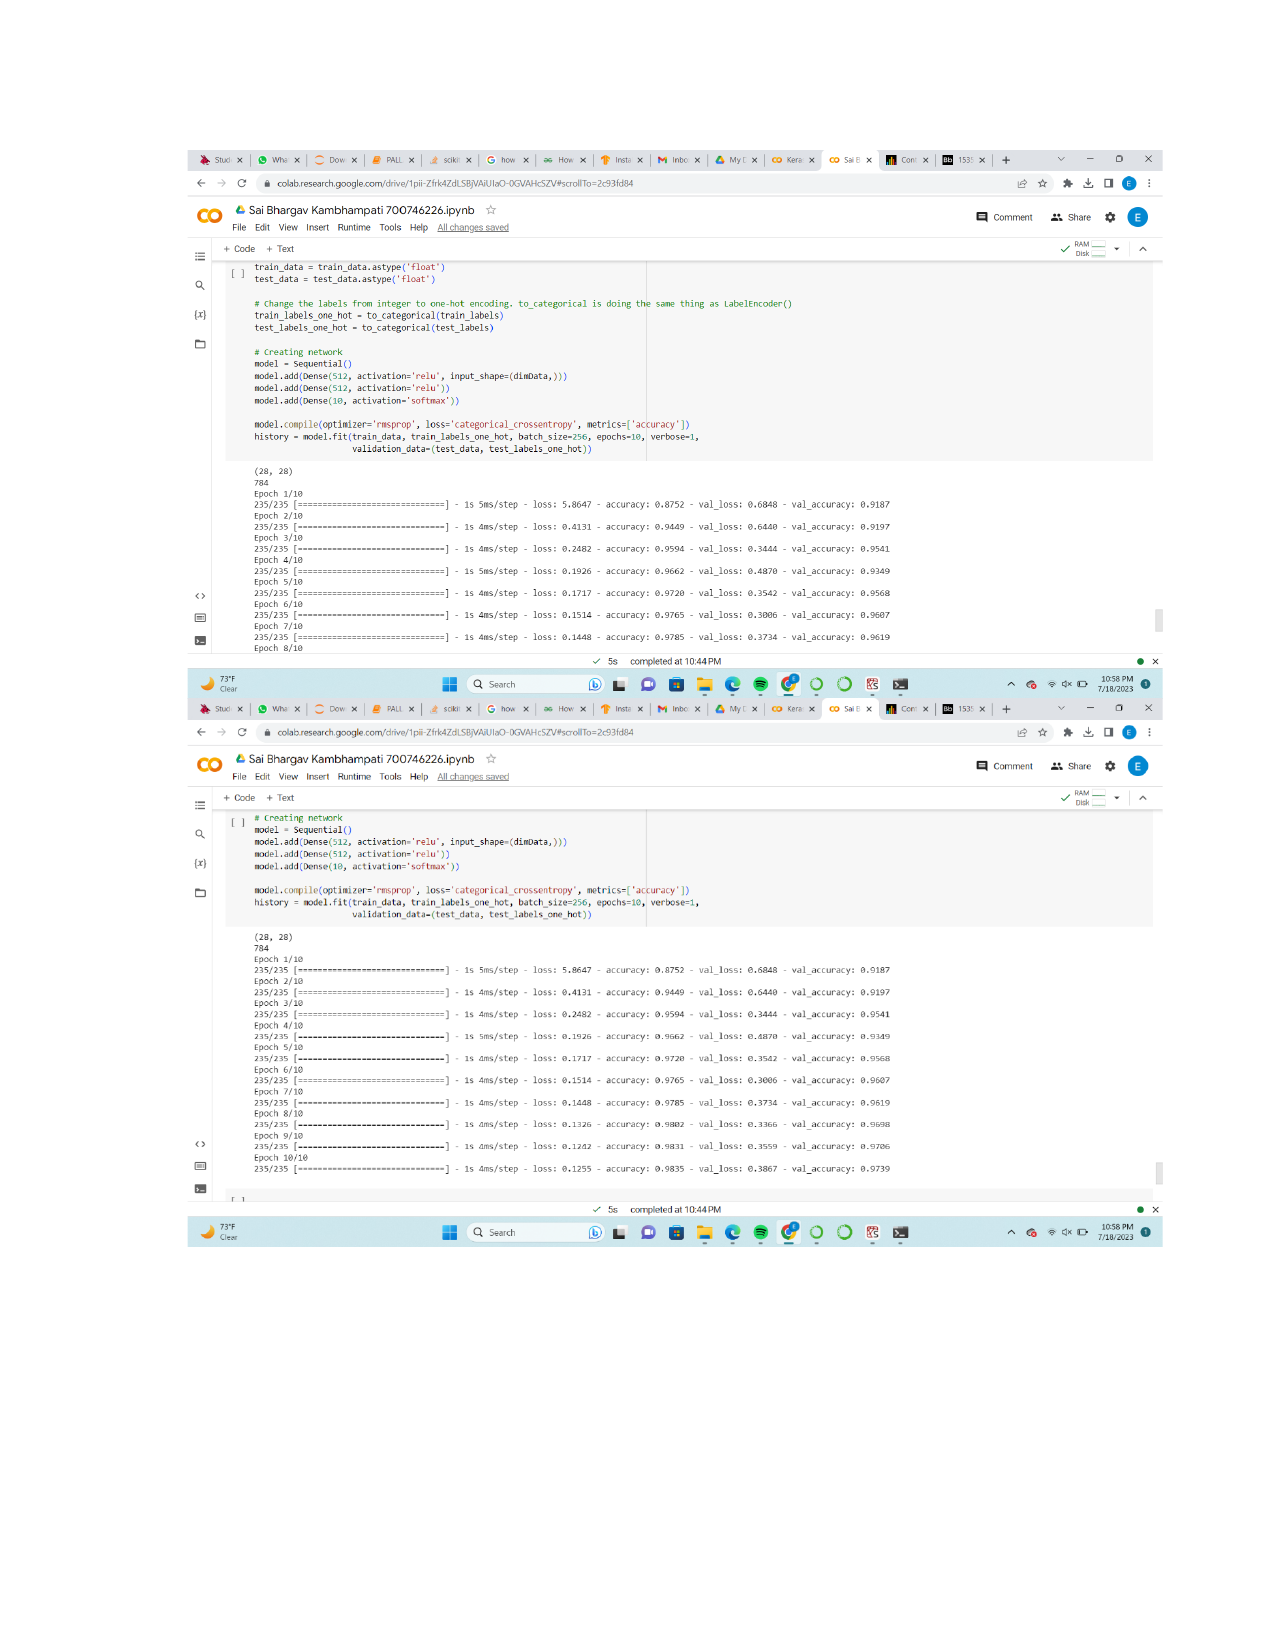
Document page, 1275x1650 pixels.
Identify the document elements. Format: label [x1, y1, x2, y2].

picture [187, 150, 1163, 1247]
